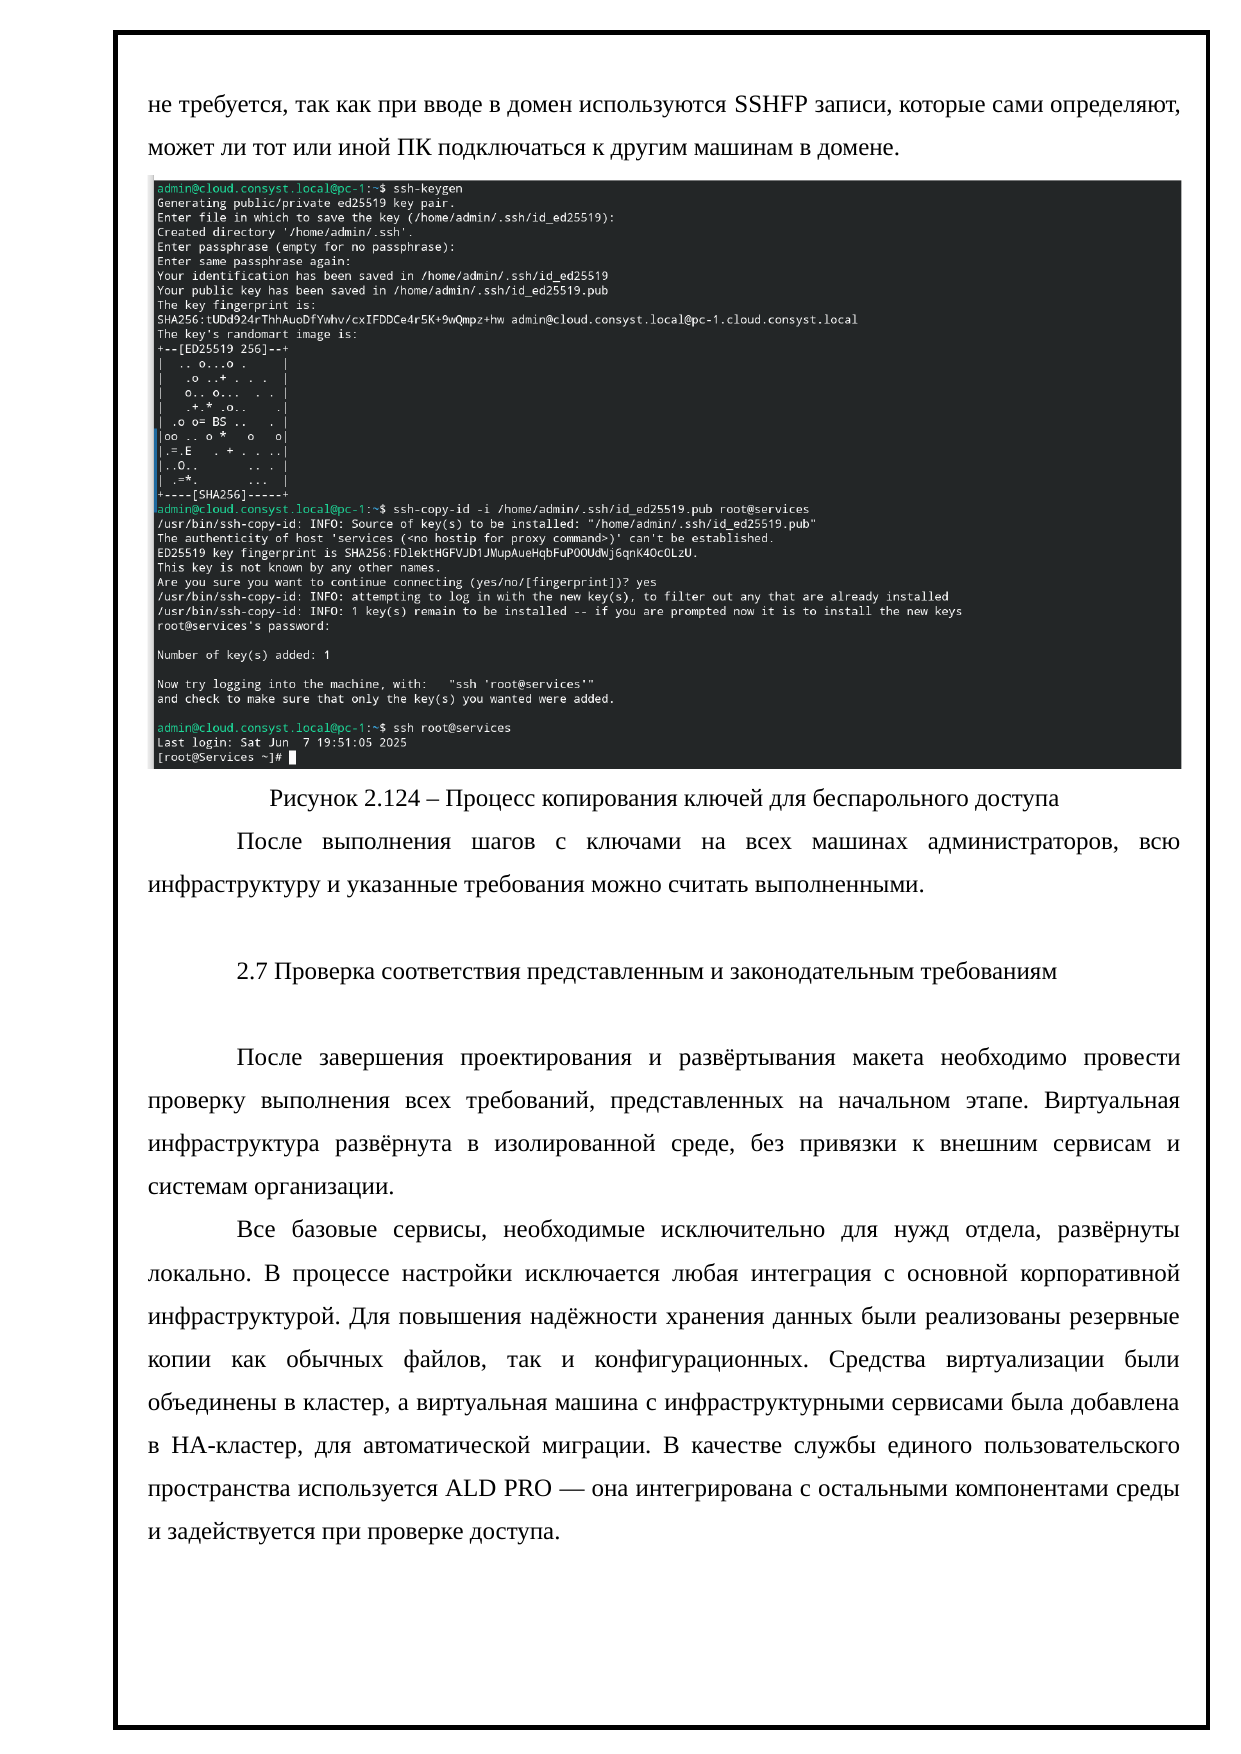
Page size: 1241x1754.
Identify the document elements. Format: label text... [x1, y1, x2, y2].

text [148, 89, 1181, 161]
picture [147, 175, 1182, 769]
subtitle 2.7 Проверка соответствия представленным и законодательным требованиям [148, 956, 1181, 984]
text Все базовые сервисы, необходимые исключительно для нужд отдела, развёрнуты локально. В процессе настройки исключается любая интеграция с основной корпоративной инфраструктурой. Для повышения надёжности хранения данных были реализованы резервные копии как обычных файлов, так и конфигурационных. Средства виртуализации были объединены в кластер, а виртуальная машина с инфраструктурными сервисами была добавлена в HA-кластер, для автоматической миграции. В качестве службы единого пользовательского пространства используется ALD PRO — она интегрирована с остальными компонентами среды и задействуется при проверке доступа. [148, 1214, 1181, 1545]
text После выполнения шагов с ключами на всех машинах администраторов, всю инфраструктуру и указанные требования можно считать выполненными. [148, 826, 1181, 898]
text После завершения проектирования и развёртывания макета необходимо провести проверку выполнения всех требований, представленных на начальном этапе. Виртуальная инфраструктура развёрнута в изолированной среде, без привязки к внешним сервисам и системам организации. [148, 1042, 1181, 1200]
text Рисунок 2.124 – Процесс копирования ключей для беспарольного доступа [148, 783, 1181, 812]
